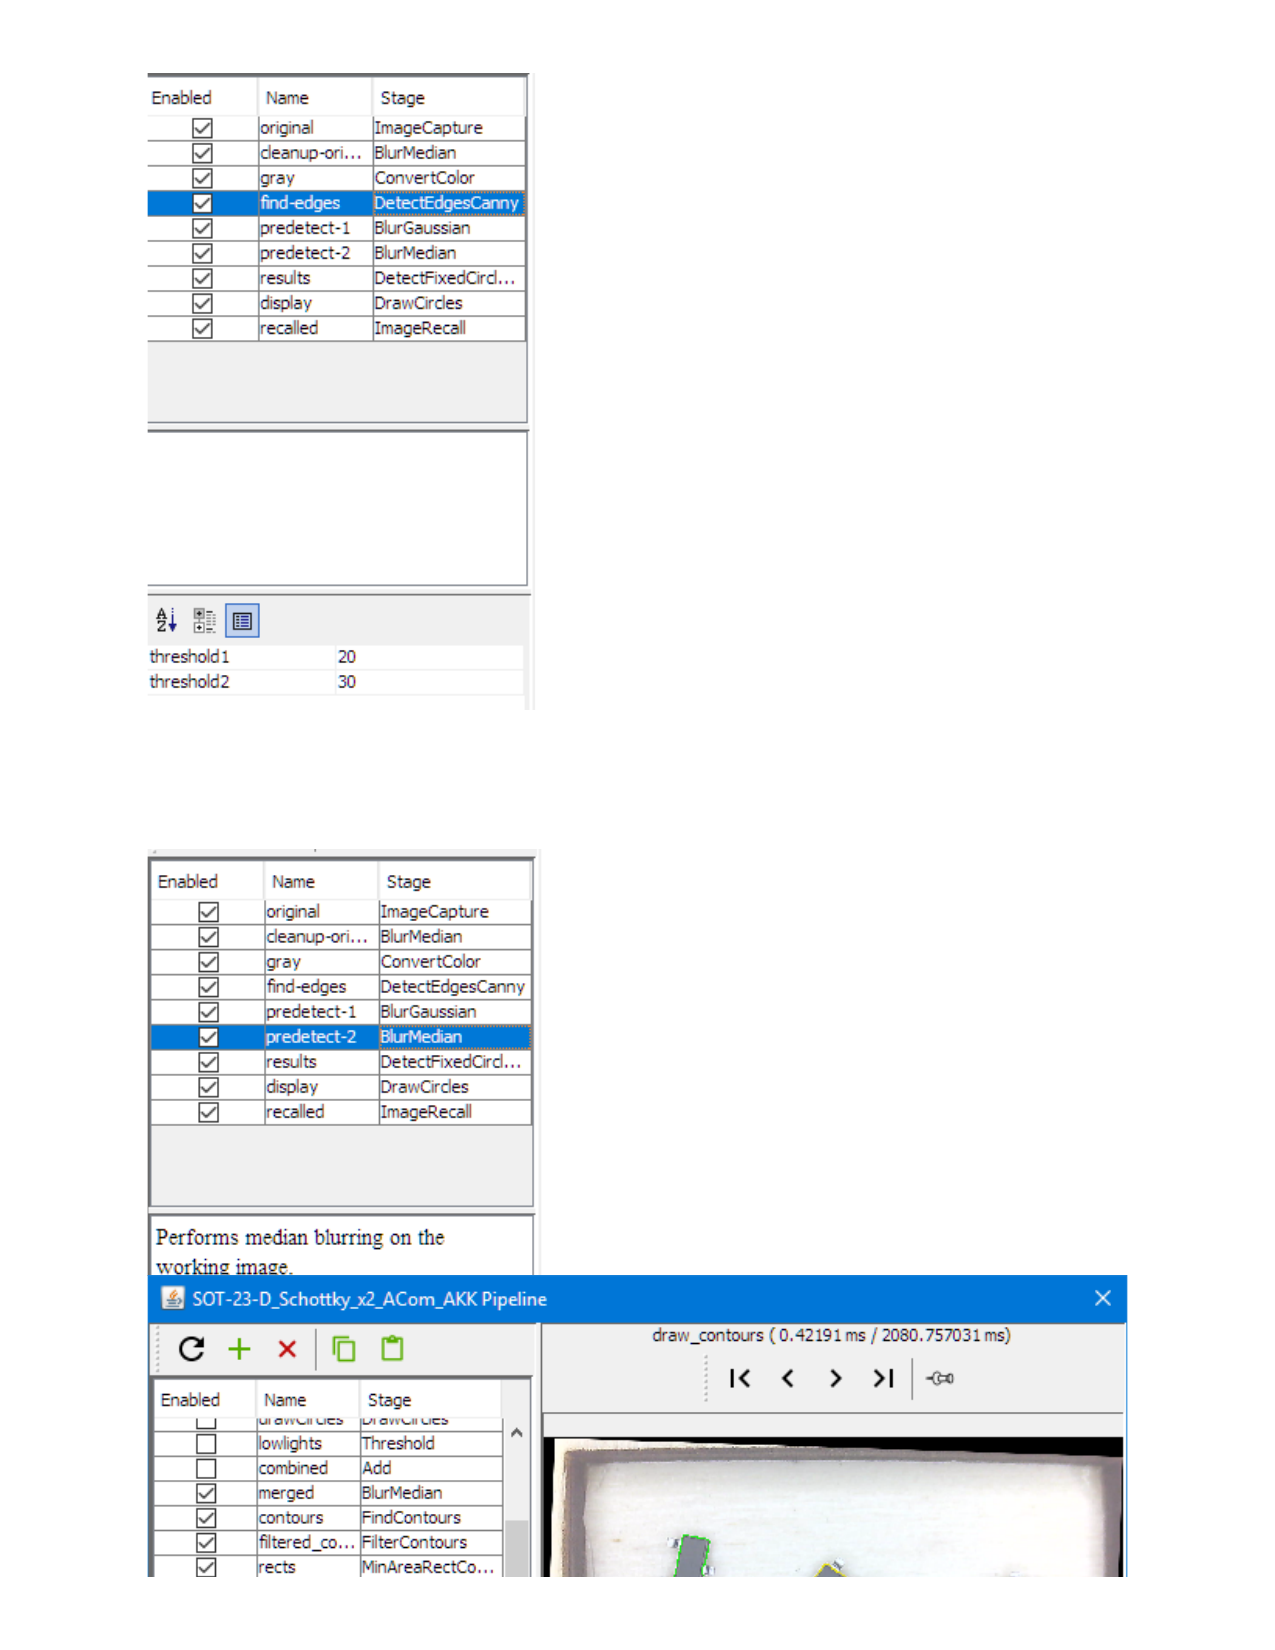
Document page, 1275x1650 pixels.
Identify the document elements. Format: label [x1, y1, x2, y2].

picture [147, 73, 536, 710]
picture [147, 849, 1128, 1577]
